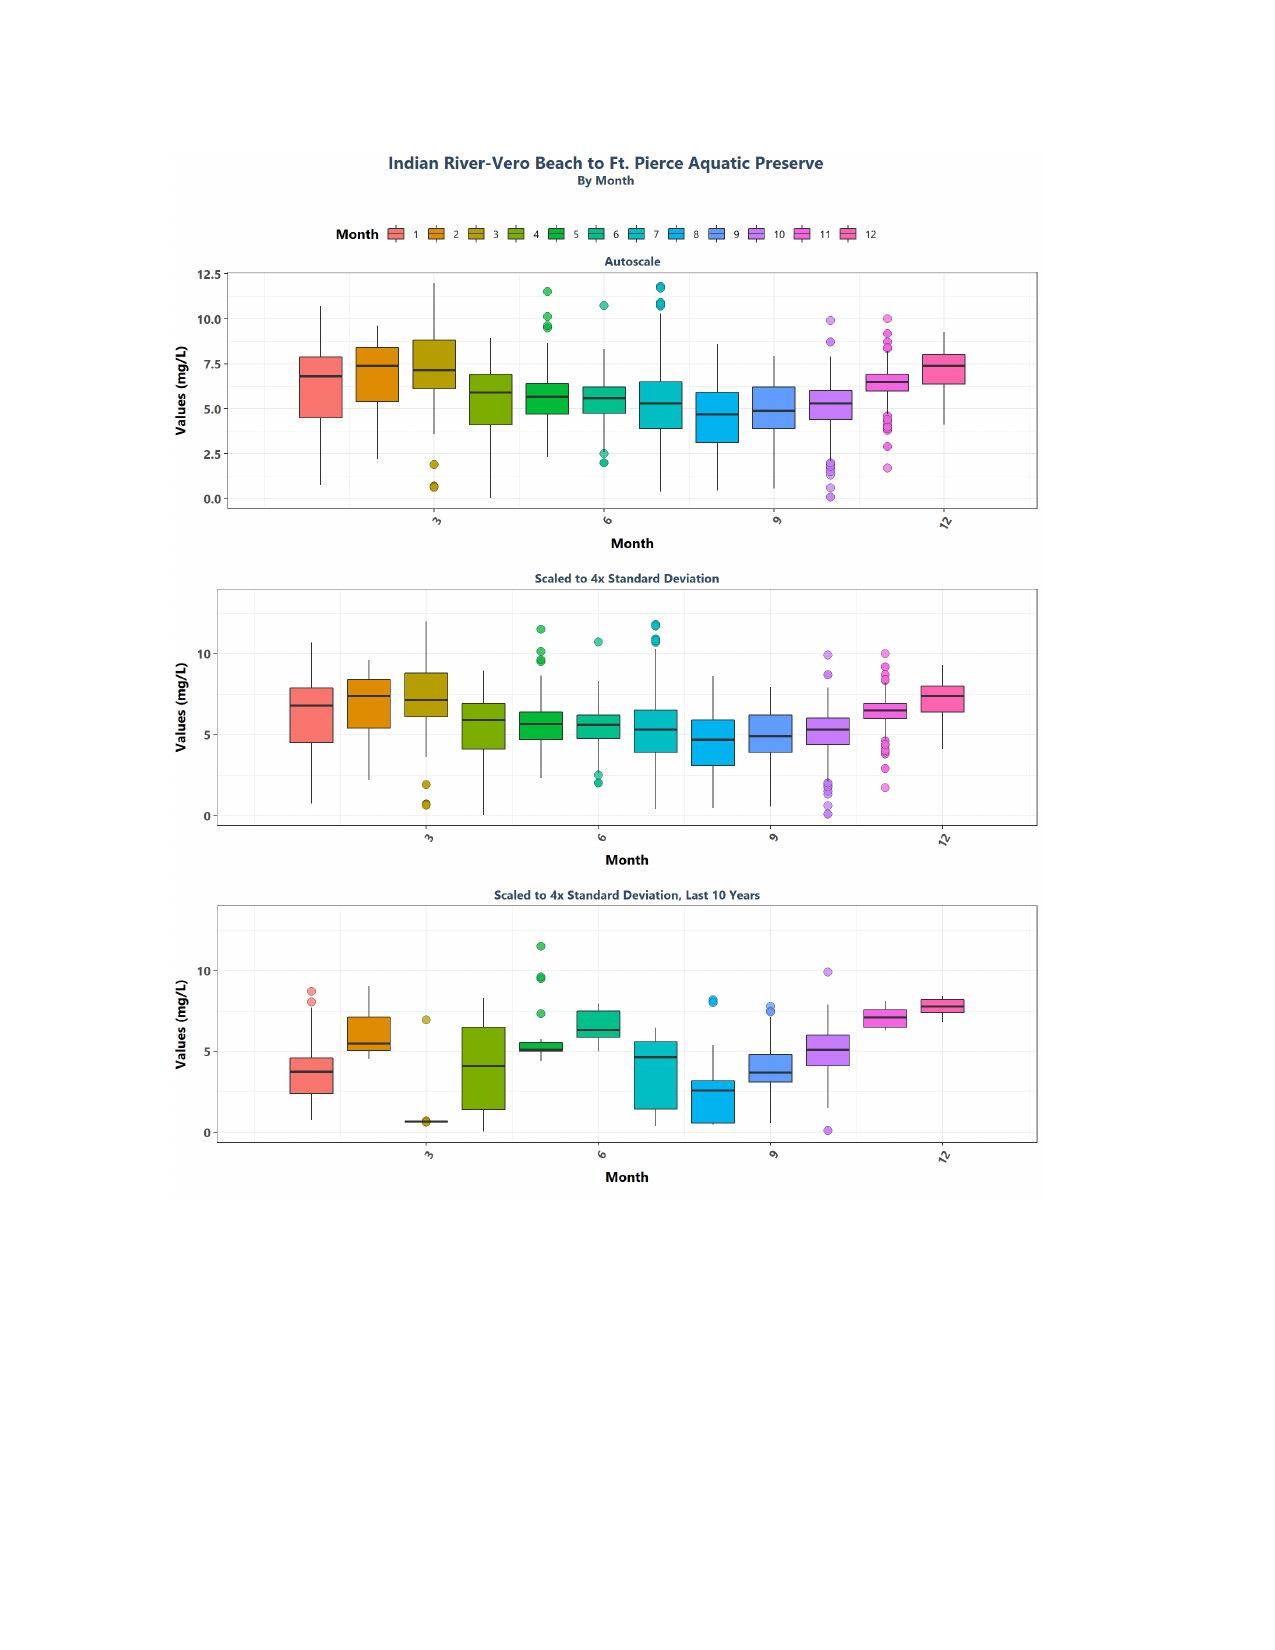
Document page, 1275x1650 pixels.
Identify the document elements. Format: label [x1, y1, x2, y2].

picture [168, 150, 1044, 1200]
